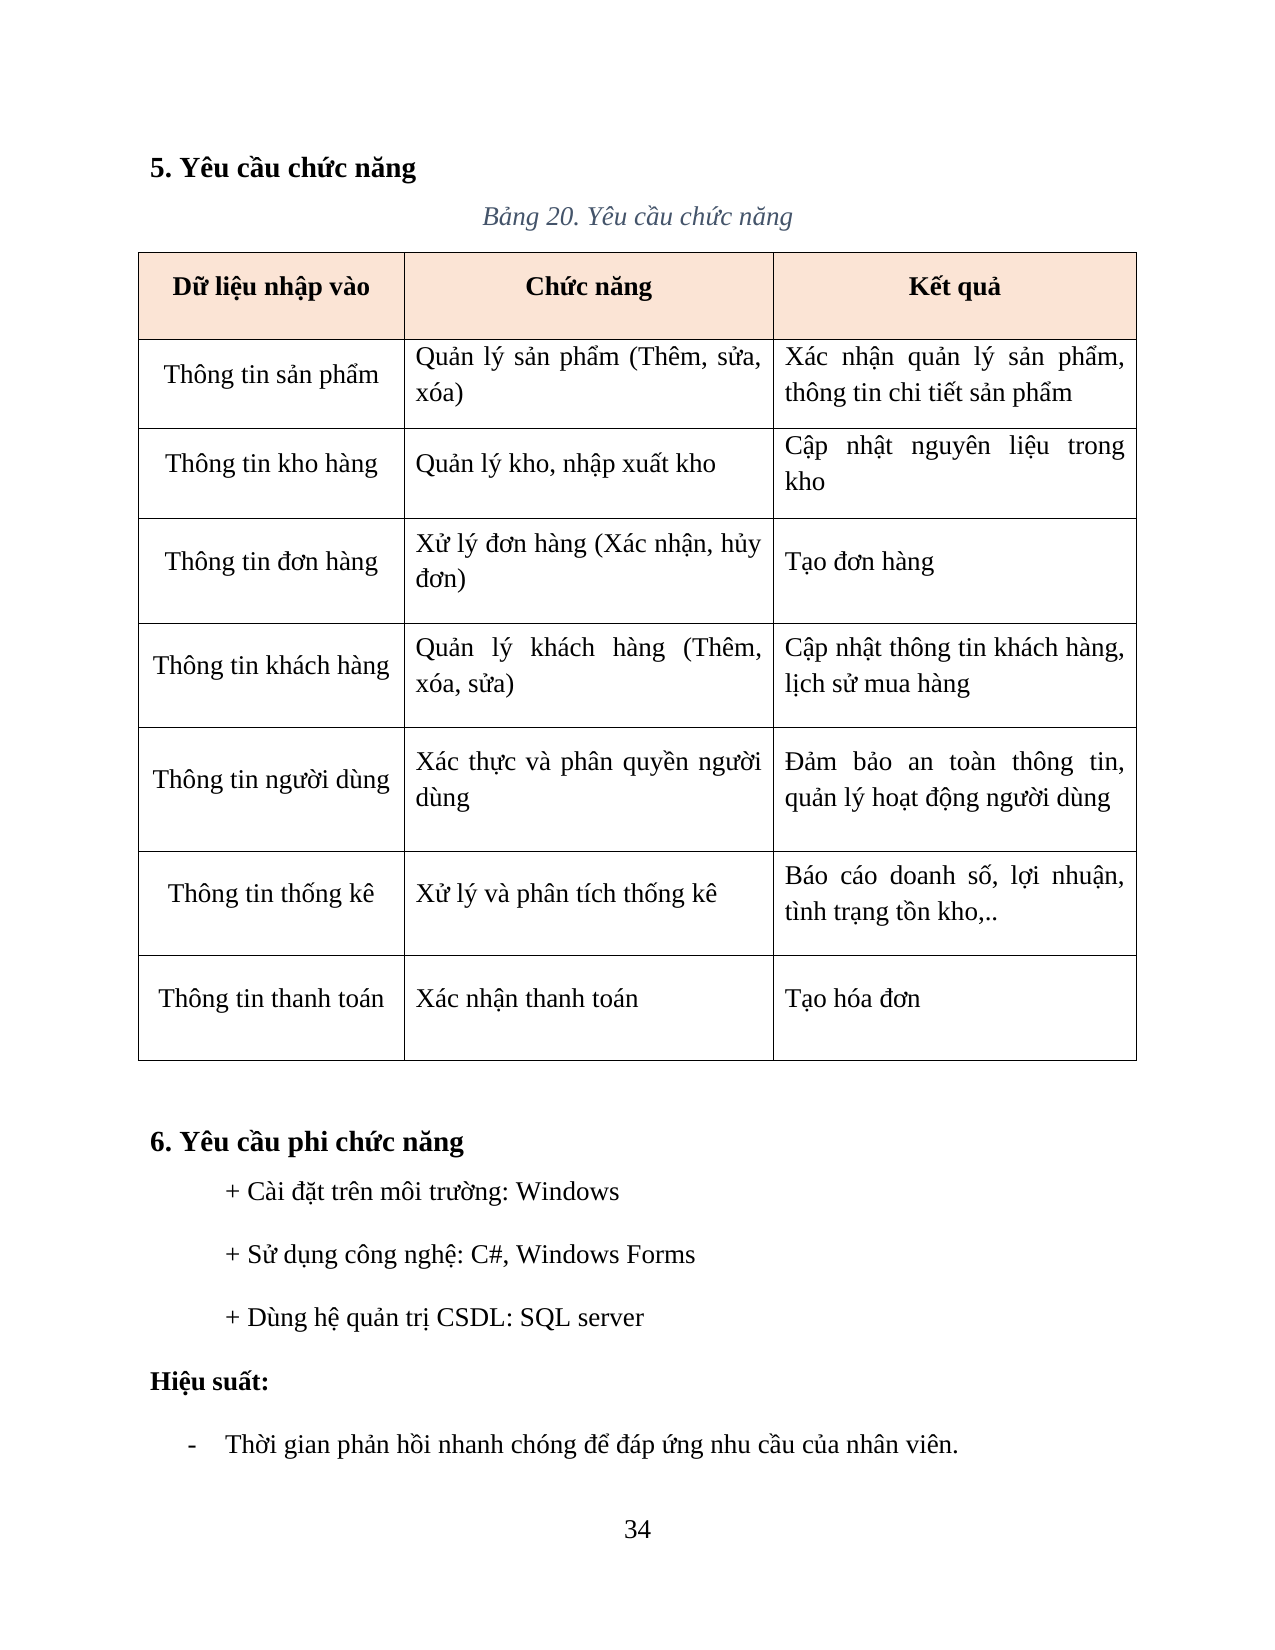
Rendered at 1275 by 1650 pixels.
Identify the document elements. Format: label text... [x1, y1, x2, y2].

list Thời gian phản hồi nhanh chóng để đáp ứng nhu cầu của nhân viên. [187, 1428, 1125, 1459]
table_cell Quản lý kho, nhập xuất kho [405, 429, 773, 517]
table_cell Xác nhận quản lý sản phẩm, thông tin chi tiết sản phẩm [774, 340, 1136, 428]
text + Sử dụng công nghệ: C#, Windows Forms [225, 1238, 1125, 1269]
table_cell Đảm bảo an toàn thông tin, quản lý hoạt động người dùng [774, 728, 1136, 851]
table_cell Thông tin người dùng [139, 728, 404, 851]
table_cell Báo cáo doanh số, lợi nhuận, tình trạng tồn kho,.. [774, 852, 1136, 954]
table_cell Quản lý khách hàng (Thêm, xóa, sửa) [405, 624, 773, 727]
table_cell Thông tin đơn hàng [139, 519, 404, 623]
table_cell Cập nhật nguyên liệu trong kho [774, 429, 1136, 517]
table_header Chức năng [405, 253, 773, 339]
table_cell Thông tin thống kê [139, 852, 404, 954]
table_header Kết quả [774, 253, 1136, 339]
table_cell Tạo đơn hàng [774, 519, 1136, 623]
text + Dùng hệ quản trị CSDL: SQL server [225, 1302, 1125, 1333]
text Hiệu suất: [150, 1365, 1125, 1396]
table_cell Xác nhận thanh toán [405, 956, 773, 1060]
table_cell Xác thực và phân quyền người dùng [405, 728, 773, 851]
subtitle 6. Yêu cầu phi chức năng [150, 1124, 1125, 1158]
table_header Dữ liệu nhập vào [139, 253, 404, 339]
table_cell Cập nhật thông tin khách hàng, lịch sử mua hàng [774, 624, 1136, 727]
table_cell Tạo hóa đơn [774, 956, 1136, 1060]
table_cell Thông tin khách hàng [139, 624, 404, 727]
text Bảng 20. Yêu cầu chức năng [150, 200, 1125, 231]
text + Cài đặt trên môi trường: Windows [225, 1175, 1125, 1206]
table_cell Thông tin sản phẩm [139, 340, 404, 428]
table_cell Quản lý sản phẩm (Thêm, sửa, xóa) [405, 340, 773, 428]
table_cell Xử lý đơn hàng (Xác nhận, hủy đơn) [405, 519, 773, 623]
table_cell Thông tin kho hàng [139, 429, 404, 517]
table_cell Xử lý và phân tích thống kê [405, 852, 773, 954]
subtitle 5. Yêu cầu chức năng [150, 150, 1125, 183]
table_cell Thông tin thanh toán [139, 956, 404, 1060]
